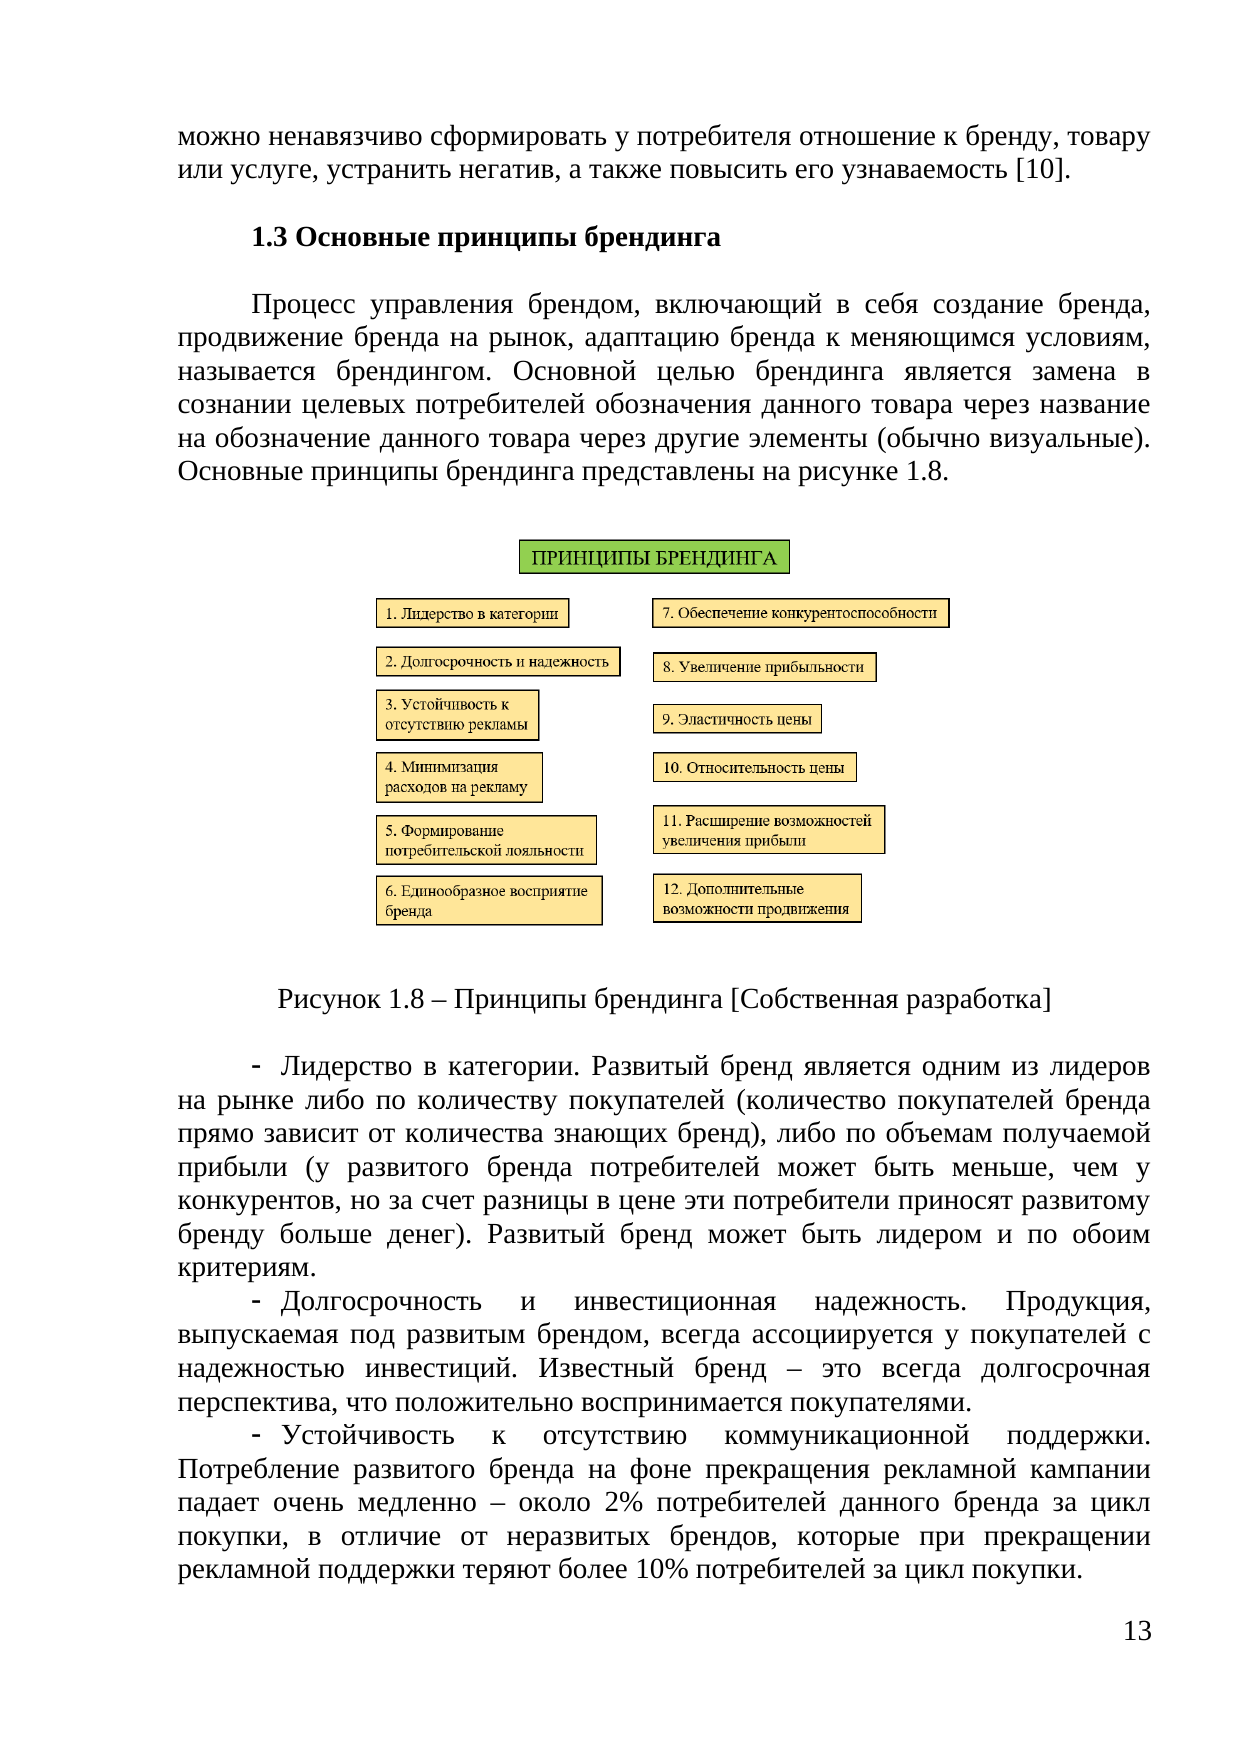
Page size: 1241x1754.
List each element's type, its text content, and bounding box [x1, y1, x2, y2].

picture [364, 520, 965, 948]
list Долгосрочность и инвестиционная надежность. Продукция, выпускаемая под развитым брендом, всегда ассоциируется у покупателей с надежностью инвестиций. Известный бренд – это всегда долгосрочная перспектива, что положительно воспринимается покупателями. [177, 1283, 1152, 1417]
text Рисунок 1.8 – Принципы брендинга [Собственная разработка] [177, 981, 1152, 1014]
list Основные принципы брендинга [251, 219, 1152, 252]
list Лидерство в категории. Развитый бренд является одним из лидеров на рынке либо по количеству покупателей (количество покупателей бренда прямо зависит от количества знающих бренд), либо по объемам получаемой прибыли (у развитого бренда потребителей может быть меньше, чем у конкурентов, но за счет разницы в цене эти потребители приносят развитому бренду больше денег). Развитый бренд может быть лидером и по обоим критериям. [177, 1048, 1152, 1283]
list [177, 118, 1152, 185]
text Процесс управления брендом, включающий в себя создание бренда, продвижение бренда на рынок, адаптацию бренда к меняющимся условиям, называется брендингом. Основной целью брендинга является замена в сознании целевых потребителей обозначения данного товара через название на обозначение данного товара через другие элементы (обычно визуальные). Основные принципы брендинга представлены на рисунке 1.8. [177, 286, 1152, 487]
list Устойчивость к отсутствию коммуникационной поддержки. Потребление развитого бренда на фоне прекращения рекламной кампании падает очень медленно – около 2% потребителей данного бренда за цикл покупки, в отличие от неразвитых брендов, которые при прекращении рекламной поддержки теряют более 10% потребителей за цикл покупки. [177, 1417, 1152, 1585]
